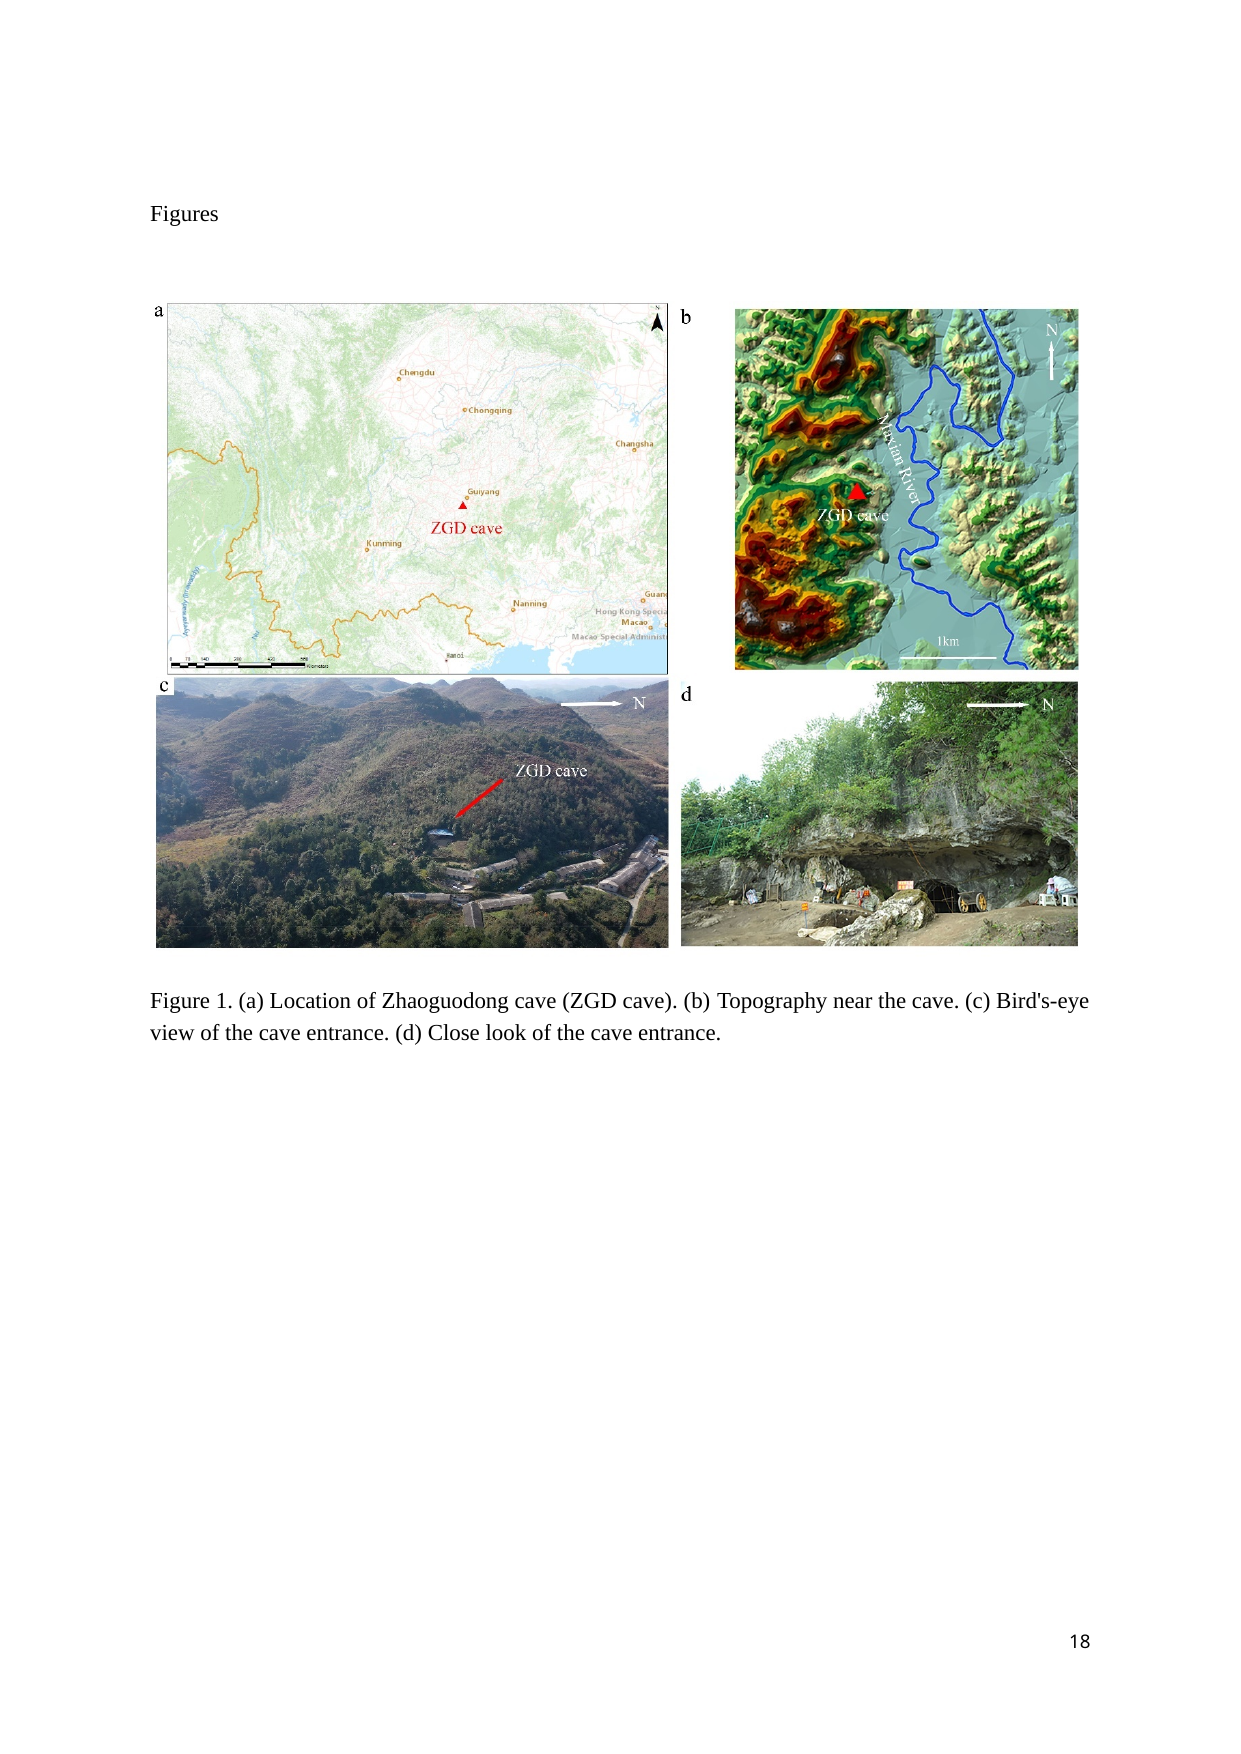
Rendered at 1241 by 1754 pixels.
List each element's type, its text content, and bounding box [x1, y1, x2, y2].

text Figure 1. (a) Location of Zhaoguodong cave (ZGD cave). (b) Topography near the cave. (c) Bird's-eye view of the cave entrance. (d) Close look of the cave entrance. [150, 984, 1090, 1049]
picture [150, 301, 1091, 959]
subtitle Figures [150, 197, 1090, 230]
